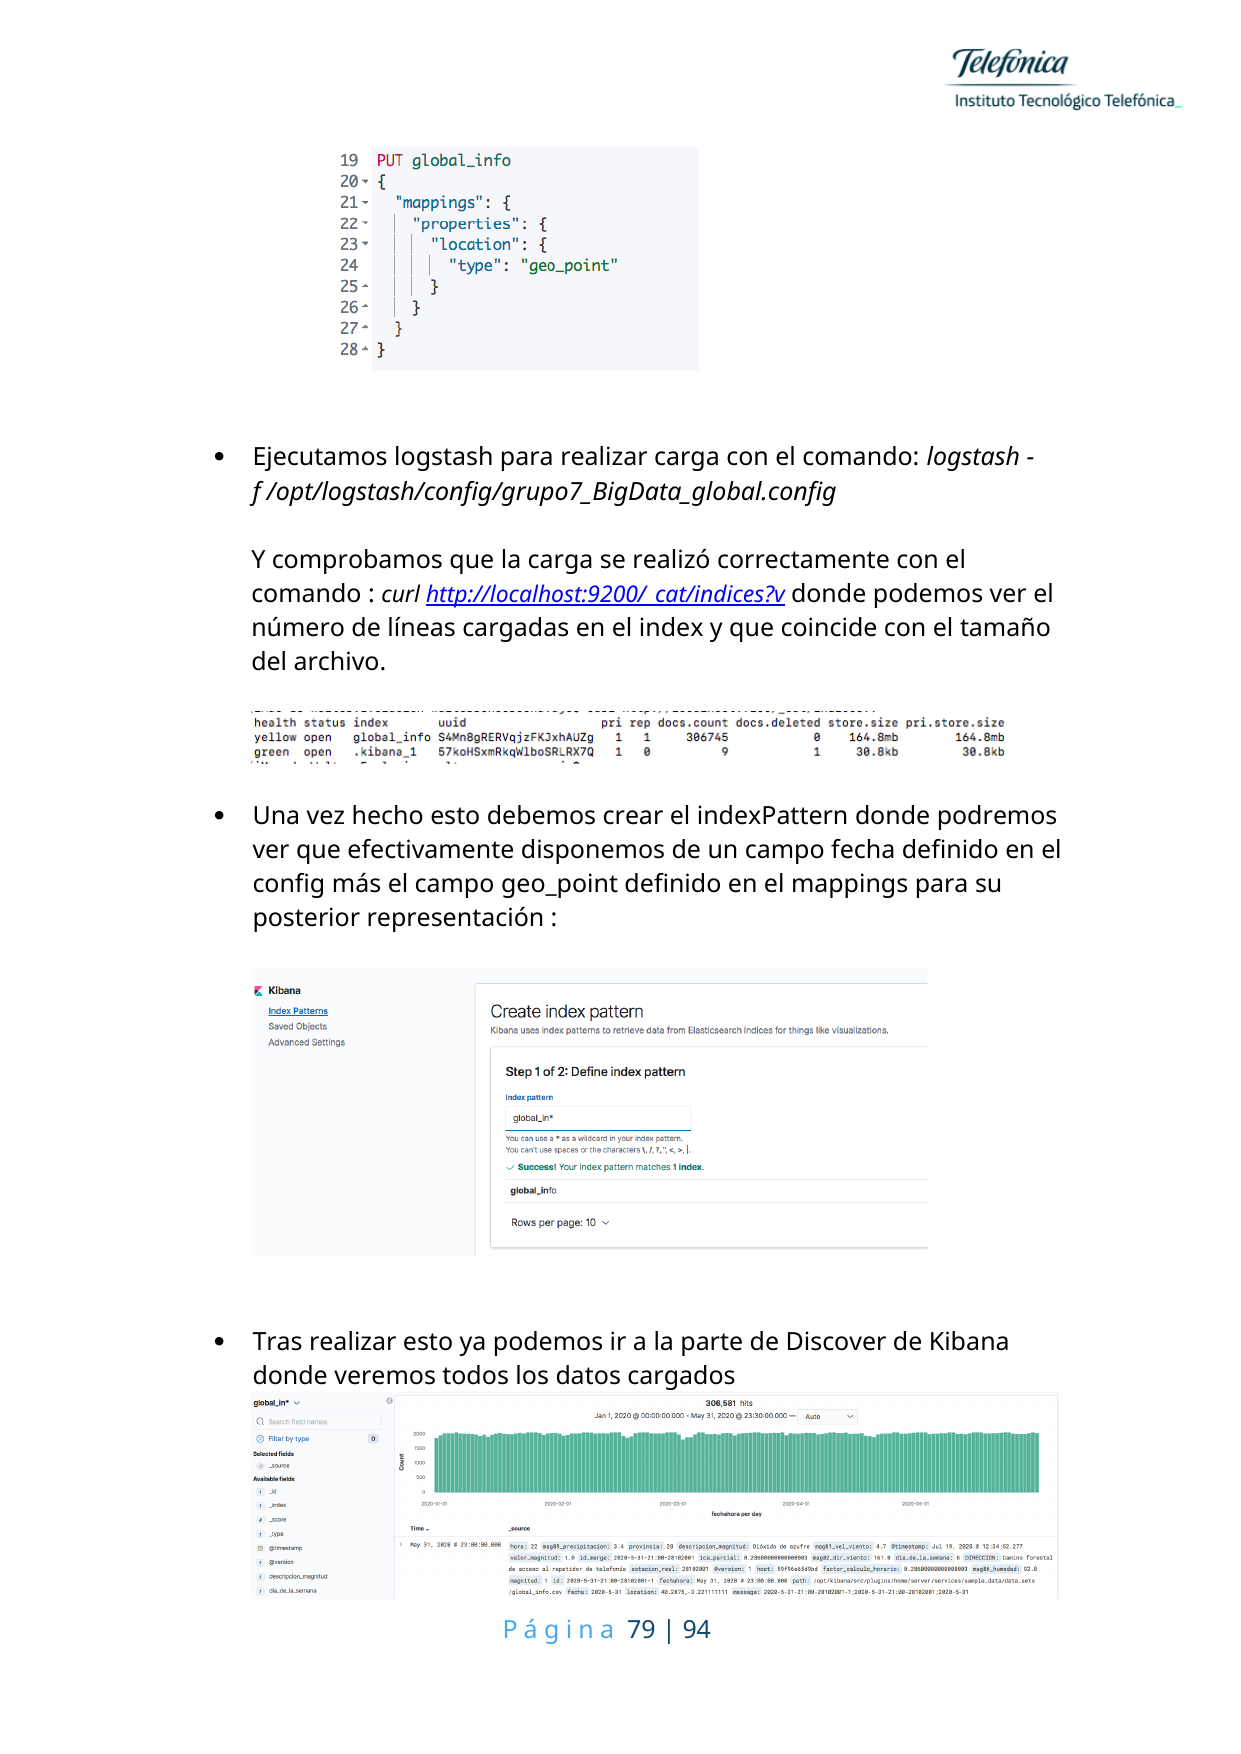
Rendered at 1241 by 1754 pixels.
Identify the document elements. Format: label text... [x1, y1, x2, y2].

picture [252, 967, 928, 1256]
list Tras realizar esto ya podemos ir a la parte de Discover de Kibana donde veremos todos los datos cargados [215, 1323, 1063, 1391]
picture [251, 1391, 1059, 1599]
picture [324, 147, 699, 371]
picture [251, 711, 1020, 764]
list Ejecutamos logstash para realizar carga con el comando: logstash -f /opt/logstash/config/grupo7_BigData_global.config [215, 439, 1063, 507]
picture [892, 21, 1215, 128]
list Una vez hecho esto debemos crear el indexPattern donde podremos ver que efectivamente disponemos de un campo fecha definido en el config más el campo geo_point definido en el mappings para su posterior representación : [215, 797, 1063, 934]
text Y comprobamos que la carga se realizó correctamente con el comando : curl http://localhost:9200/_cat/indices?v donde podemos ver el número de líneas cargadas en el index y que coincide con el tamaño del archivo. [251, 541, 1063, 677]
